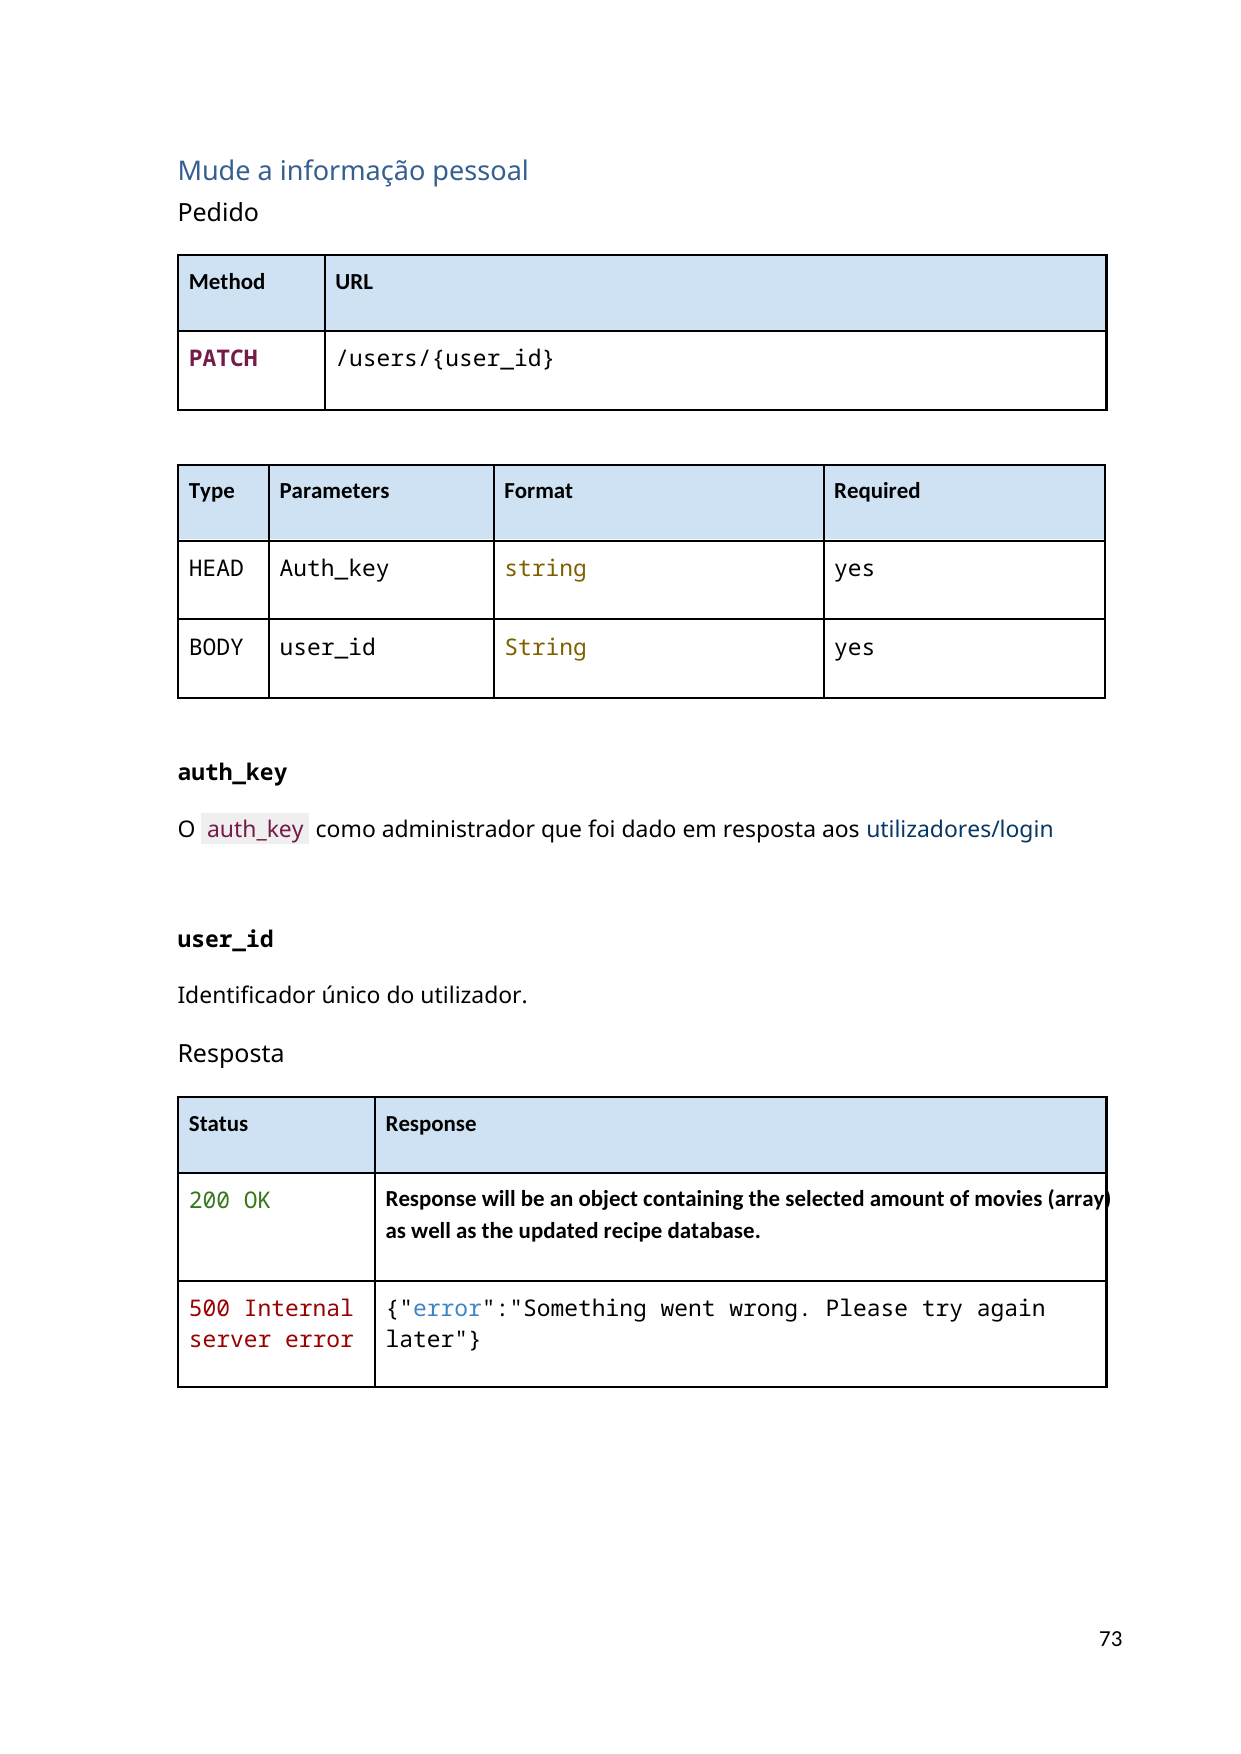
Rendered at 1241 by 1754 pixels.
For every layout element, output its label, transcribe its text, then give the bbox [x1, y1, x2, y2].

table_cell user_id [270, 620, 493, 697]
table_header Type [179, 466, 268, 539]
text O auth_key como administrador que foi dado em resposta aos utilizadores/login [309, 813, 1122, 844]
table_header Status [179, 1098, 374, 1172]
table_cell /users/{user_id} [326, 332, 1105, 409]
table_header Method [179, 256, 324, 330]
table_header Response [376, 1098, 1105, 1172]
table_header Required [825, 466, 1104, 539]
table_cell string [495, 542, 823, 618]
text Pedido [177, 194, 1122, 228]
table_cell yes [825, 542, 1104, 618]
table_cell 200 OK [179, 1174, 374, 1279]
table_cell Response will be an object containing the selected amount of movies (array) as well as the updated recipe database. [376, 1174, 1105, 1279]
text user_id [177, 923, 1122, 954]
table_cell HEAD [179, 542, 268, 618]
subtitle Mude a informação pessoal [177, 152, 1122, 189]
table_cell BODY [179, 620, 268, 697]
text auth_key [177, 756, 1122, 787]
text Resposta [177, 1036, 1122, 1070]
table_cell {"error":"Something went wrong. Please try again later"} [376, 1282, 1105, 1386]
table_cell 500 Internal server error [179, 1282, 374, 1386]
table_cell PATCH [179, 332, 324, 409]
text Identificador único do utilizador. [177, 979, 1122, 1011]
table_header URL [326, 256, 1105, 330]
table_header Parameters [270, 466, 493, 539]
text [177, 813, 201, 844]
table_cell Auth_key [270, 542, 493, 618]
table_cell String [495, 620, 823, 697]
table_header Format [495, 466, 823, 539]
table_cell yes [825, 620, 1104, 697]
